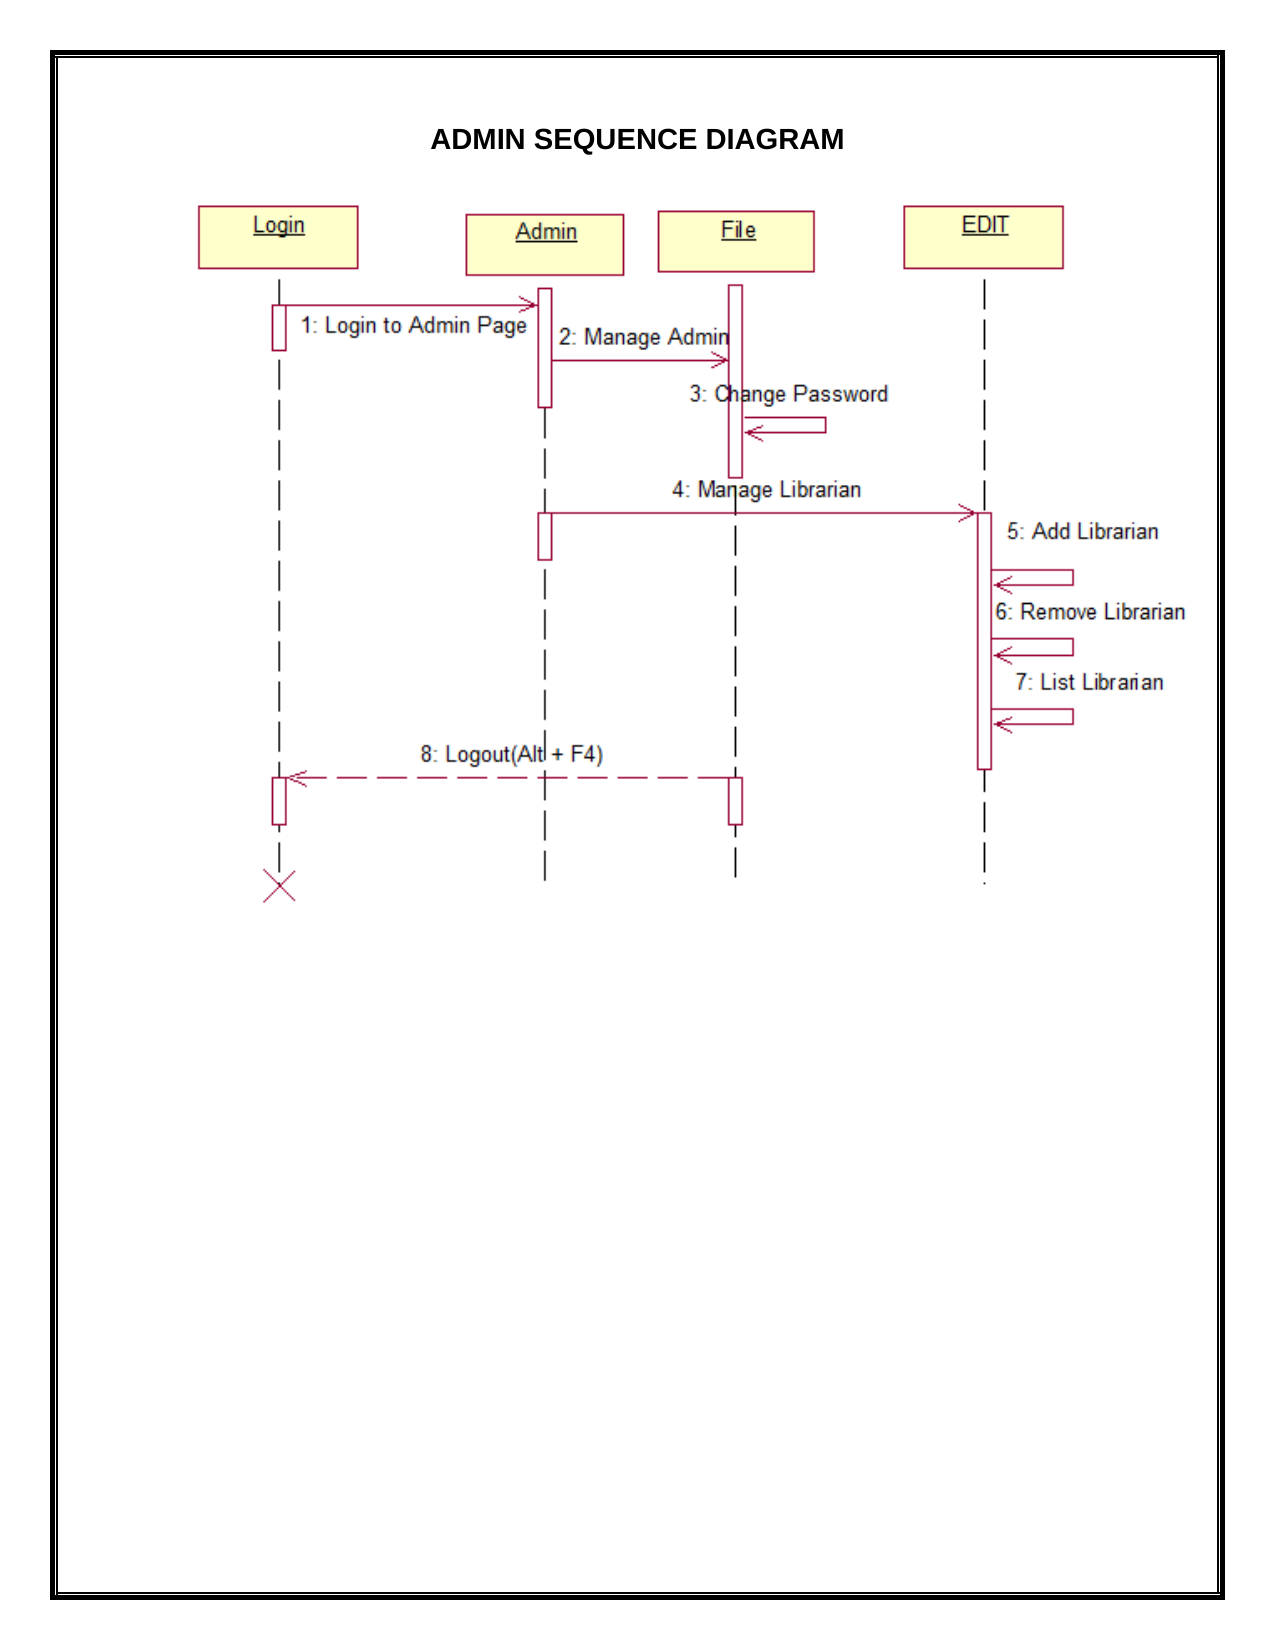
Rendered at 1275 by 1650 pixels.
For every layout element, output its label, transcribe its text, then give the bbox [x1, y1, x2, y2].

picture [150, 193, 1217, 923]
text ADMIN SEQUENCE DIAGRAM [150, 122, 1125, 155]
picture [1225, 193, 1233, 923]
